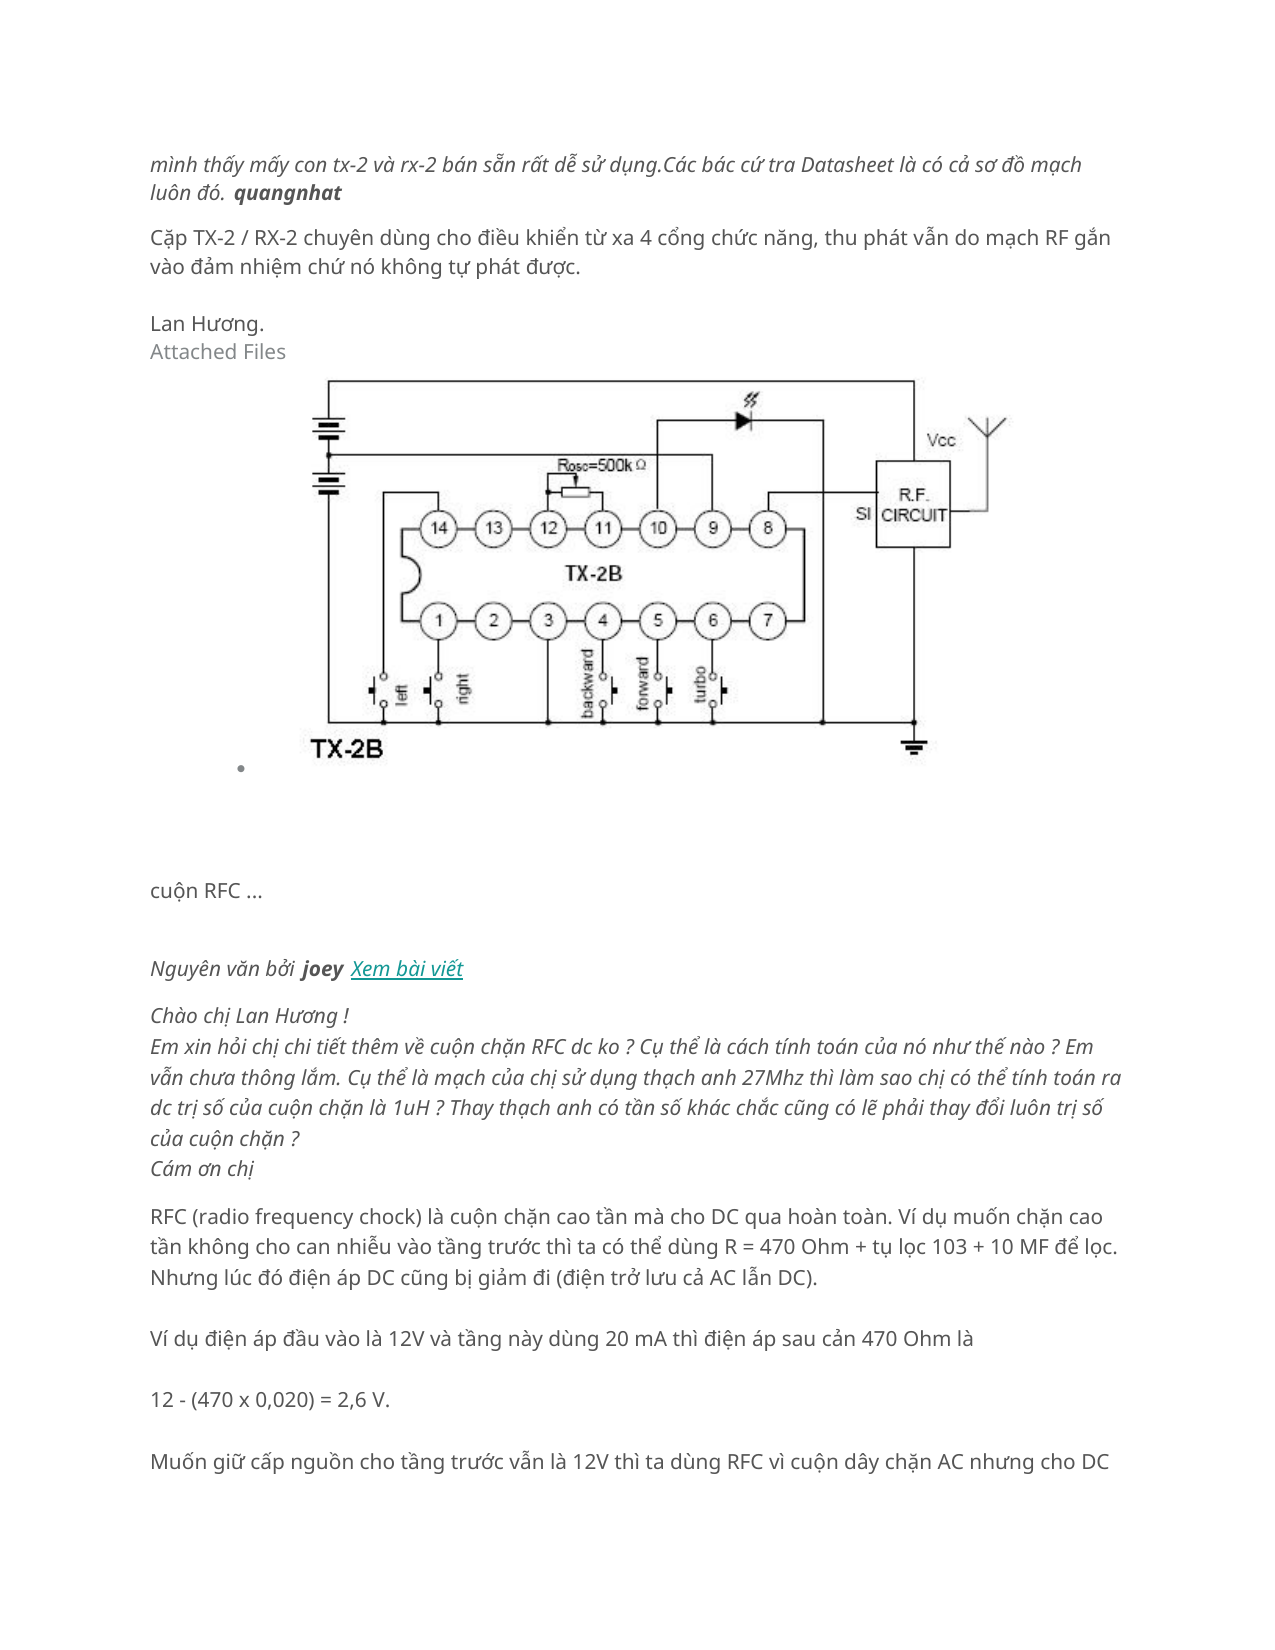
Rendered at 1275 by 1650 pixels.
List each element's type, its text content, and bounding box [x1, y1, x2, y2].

text cuộn RFC ... [150, 877, 1125, 935]
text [150, 1202, 1125, 1475]
text mình thấy mấy con tx-2 và rx-2 bán sẵn rất dễ sử dụng.Các bác cứ tra Datasheet là có cả sơ đồ mạch luôn đó. quangnhat [150, 150, 1125, 207]
text Cặp TX-2 / RX-2 chuyên dùng cho điều khiển từ xa 4 cổng chức năng, thu phát vẫn do mạch RF gắn vào đảm nhiệm chứ nó không tự phát được. Lan Hương. [150, 223, 1125, 337]
picture [275, 365, 1020, 777]
text Chào chị Lan Hương ! Em xin hỏi chị chi tiết thêm về cuộn chặn RFC dc ko ? Cụ thể là cách tính toán của nó như thế nào ? Em vẫn chưa thông lắm. Cụ thể là mạch của chị sử dụng thạch anh 27Mhz thì làm sao chị có thể tính toán ra dc trị số của cuộn chặn là 1uH ? Thay thạch anh có tần số khác chắc cũng có lẽ phải thay đổi luôn trị số của cuộn chặn ? Cám ơn chị [150, 1001, 1125, 1183]
text Attached Files [150, 337, 1125, 366]
text Nguyên văn bởi joey Xem bài viết [150, 954, 1125, 983]
